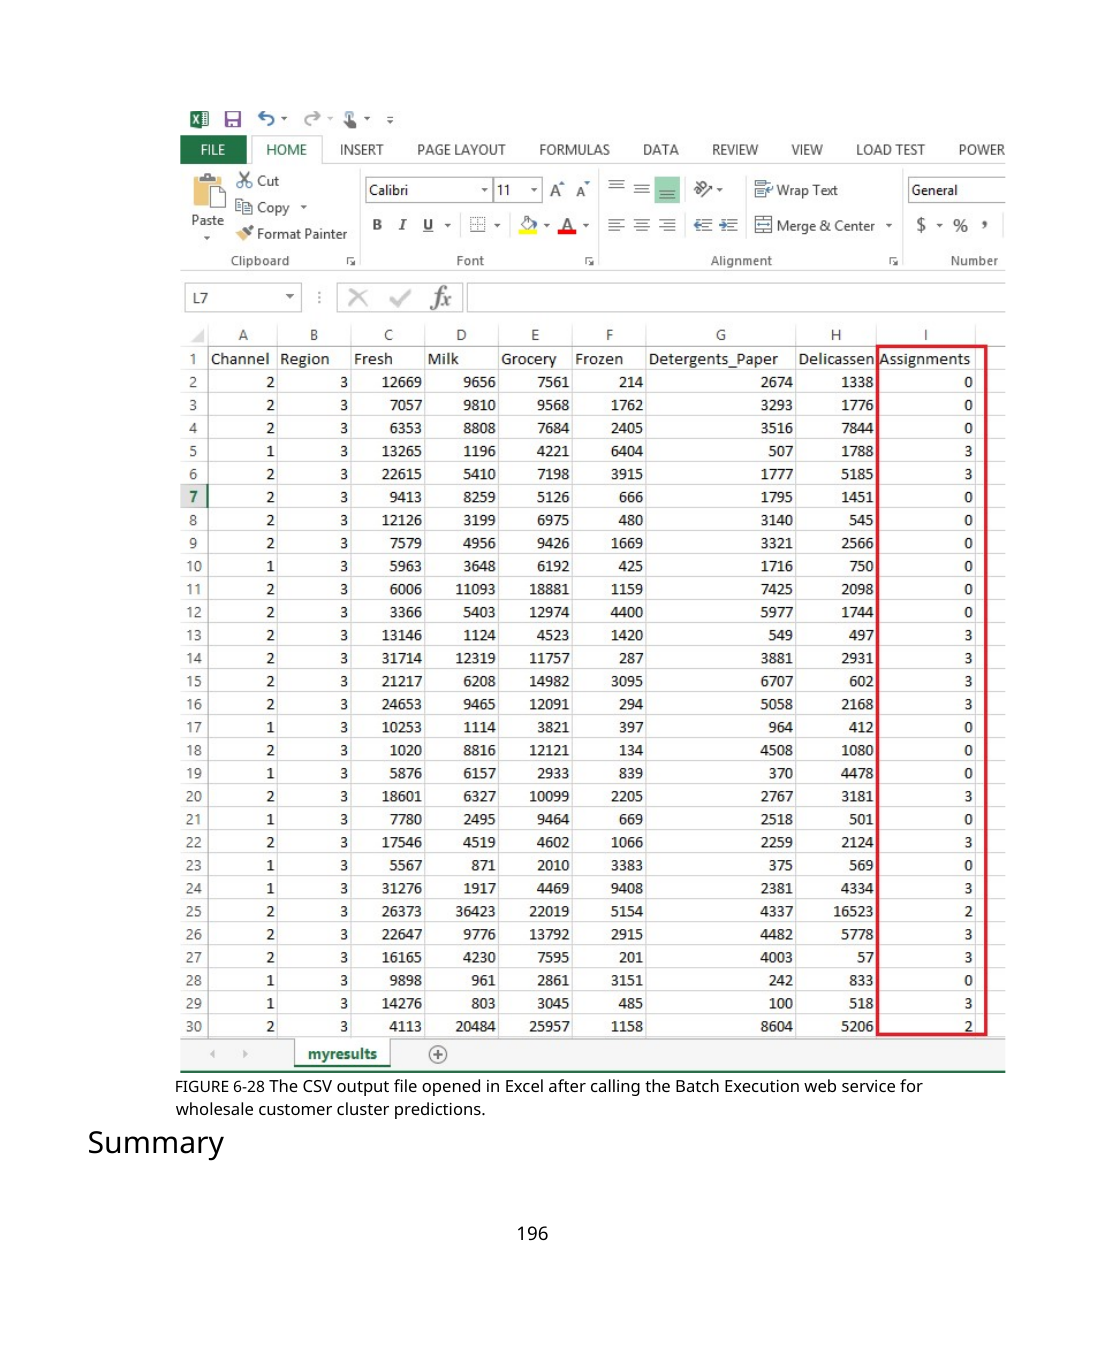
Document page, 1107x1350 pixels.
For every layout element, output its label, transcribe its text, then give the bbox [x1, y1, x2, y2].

text FIGURE 6-28 The CSV output file opened in Excel after calling the Batch Execution web service for wholesale customer cluster predictions. [174, 1074, 994, 1121]
subtitle Summary [87, 1121, 998, 1162]
picture [180, 111, 1006, 1073]
